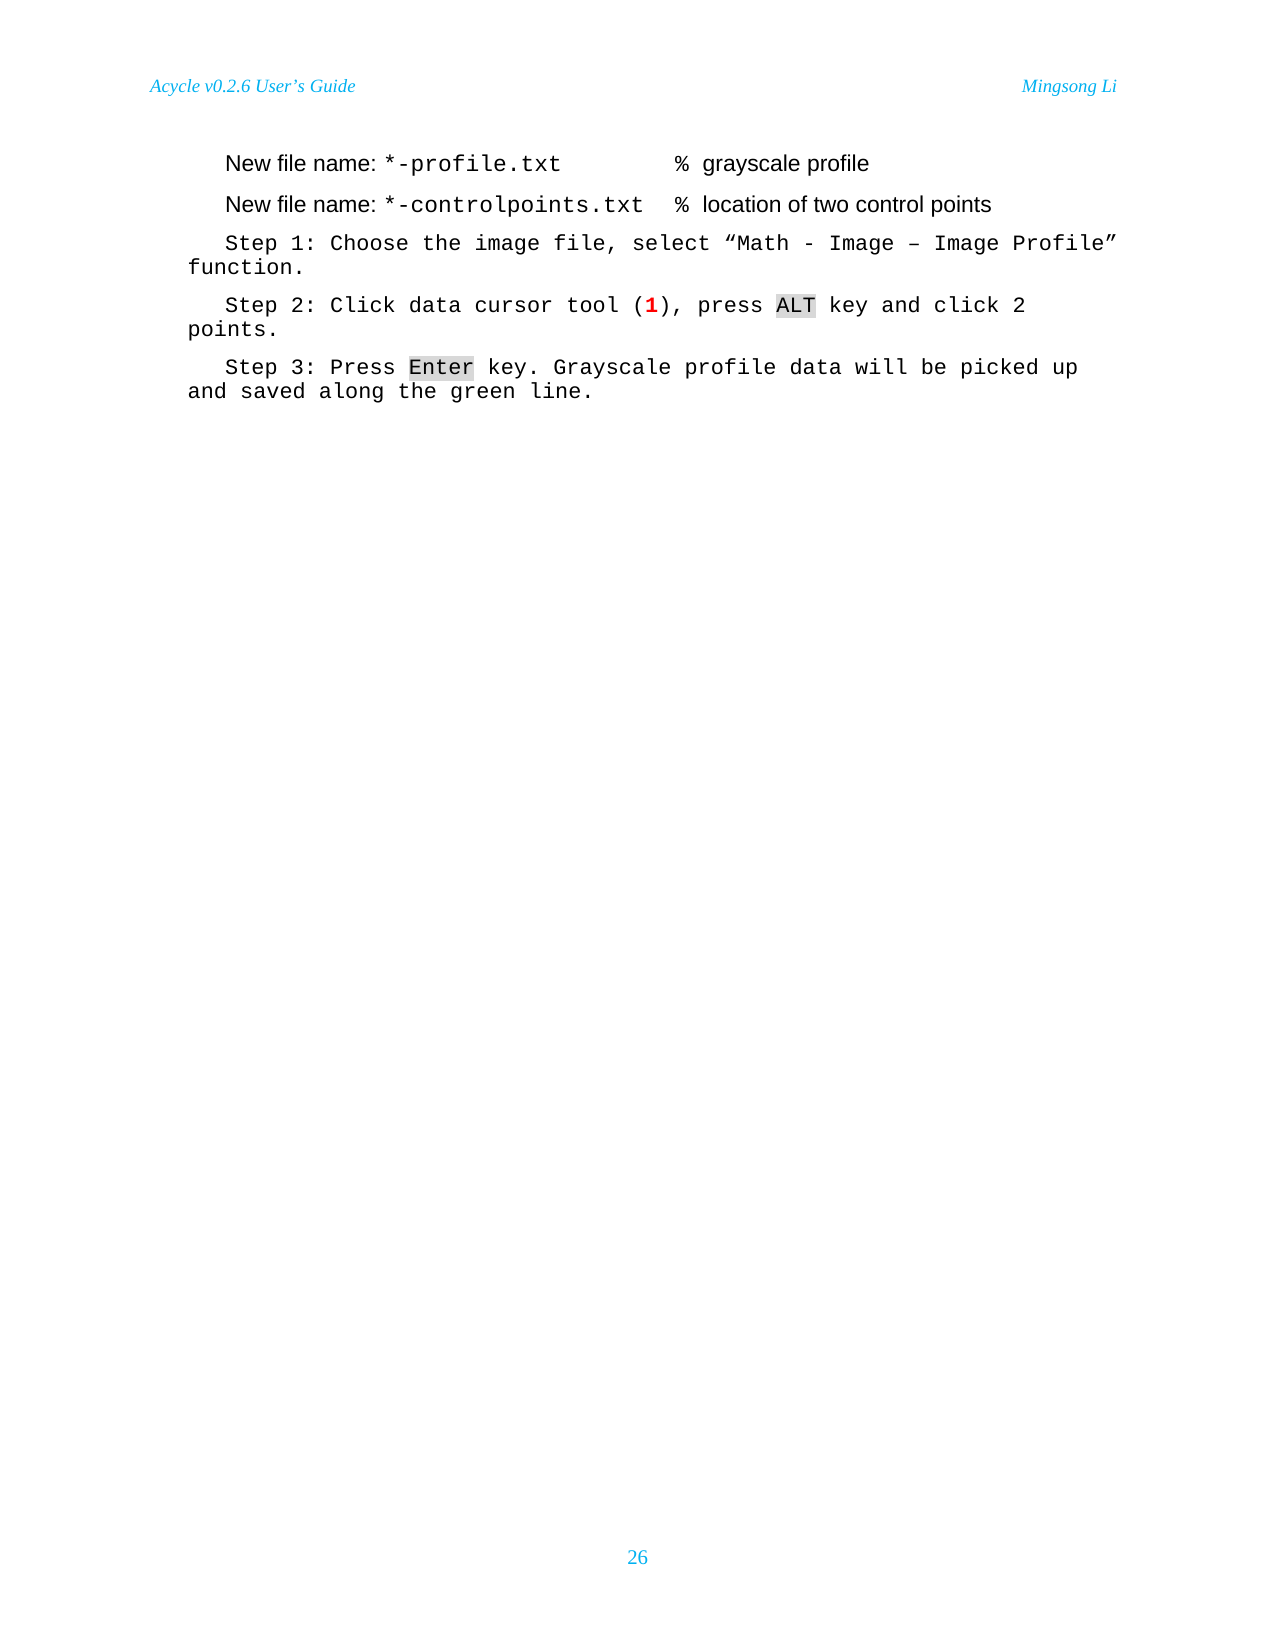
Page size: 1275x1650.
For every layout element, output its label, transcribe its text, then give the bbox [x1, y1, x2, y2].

text Step 2: Click data cursor tool (1), press ALT key and click 2 points. [187, 294, 1125, 343]
text New file name: *-controlpoints.txt % location of two control points [187, 191, 1125, 219]
text New file name: *-profile.txt % grayscale profile [187, 150, 1125, 178]
picture [151, 82, 157, 90]
text Step 3: Press Enter key. Grayscale profile data will be picked up and saved along the green line. [187, 356, 1125, 405]
text Step 1: Choose the image file, select “Math - Image – Image Profile” function. [187, 232, 1125, 281]
